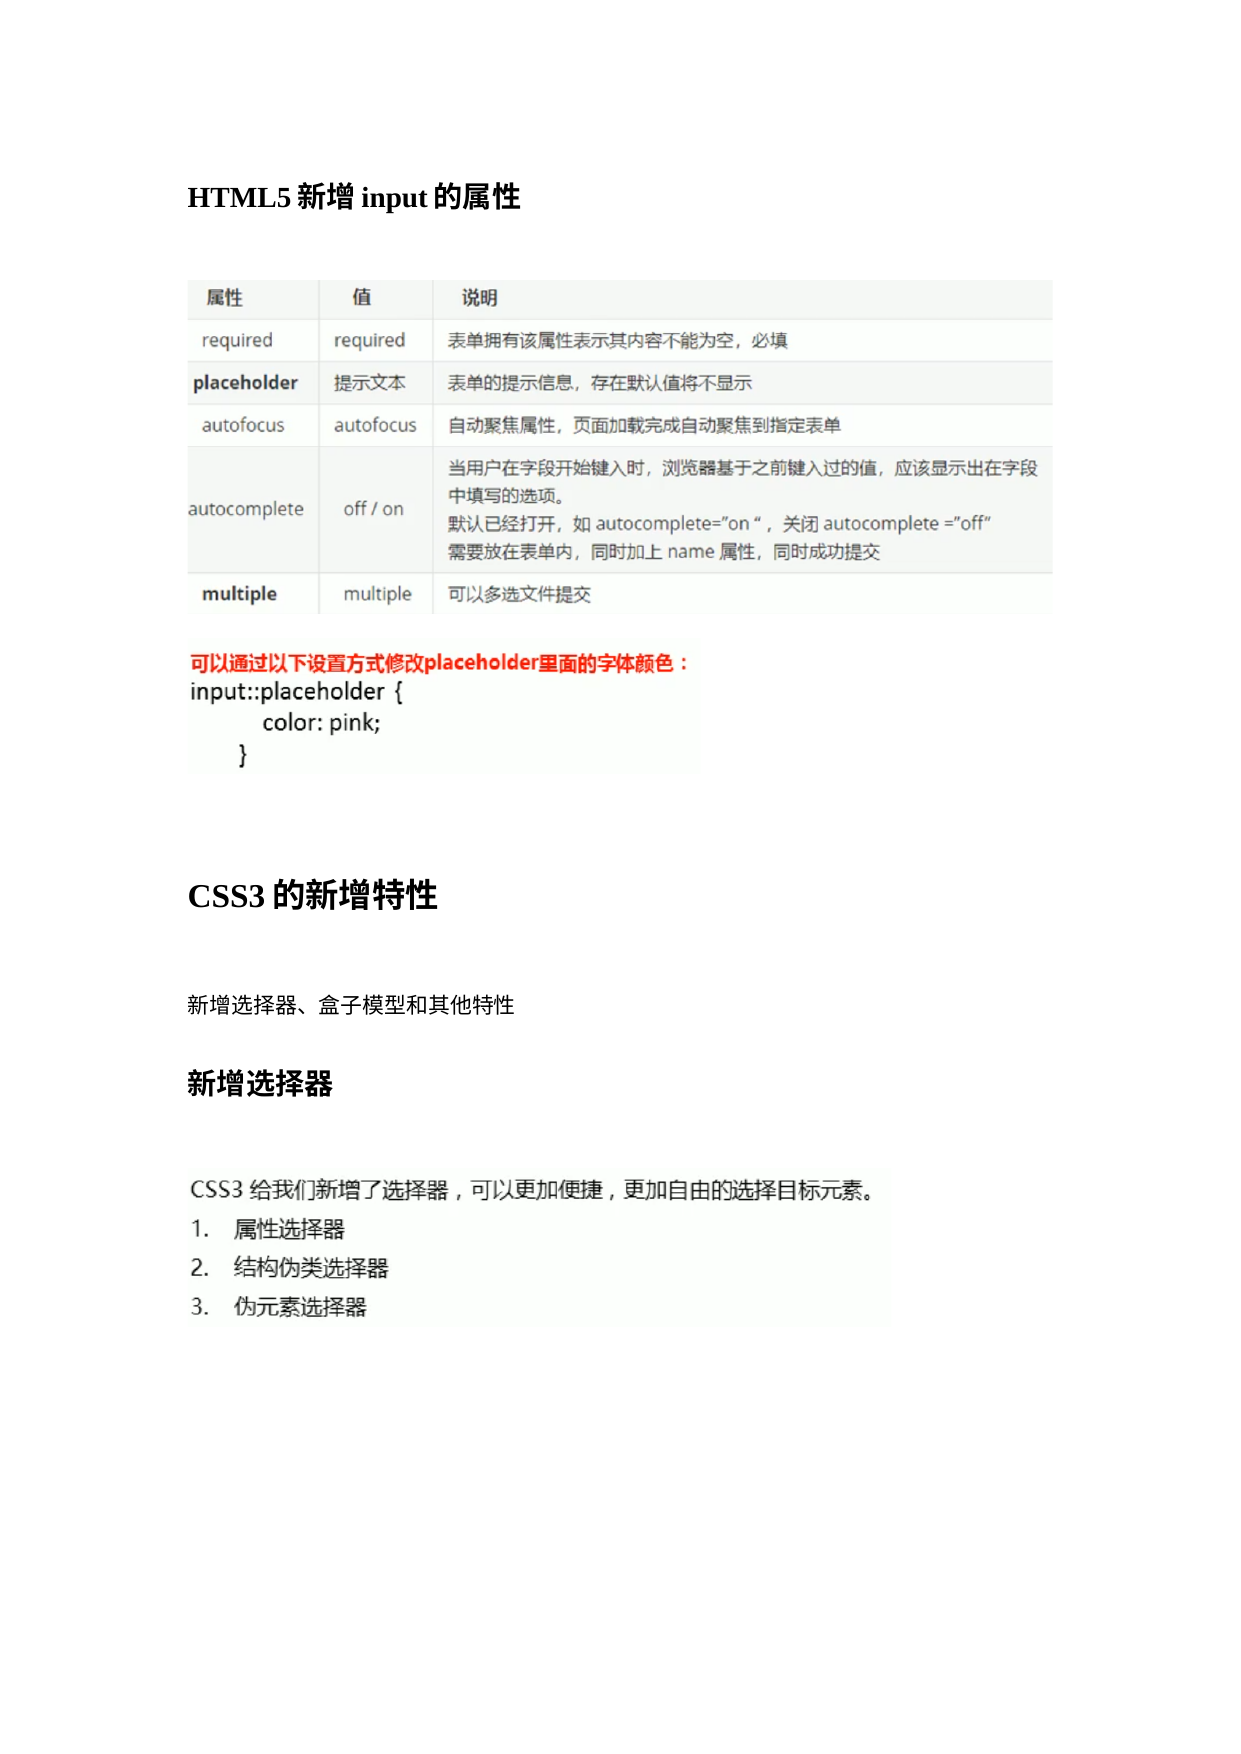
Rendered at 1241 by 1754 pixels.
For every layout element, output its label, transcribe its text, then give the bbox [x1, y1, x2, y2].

picture [187, 280, 1053, 614]
subtitle CSS3的新增特性 [187, 860, 1053, 925]
text 新增选择器、盒子模型和其他特性 [187, 988, 1053, 1020]
subtitle HTML5新增input的属性 [187, 162, 1053, 227]
picture [187, 638, 701, 774]
subtitle 新增选择器 [187, 1049, 1053, 1114]
picture [187, 1168, 892, 1327]
